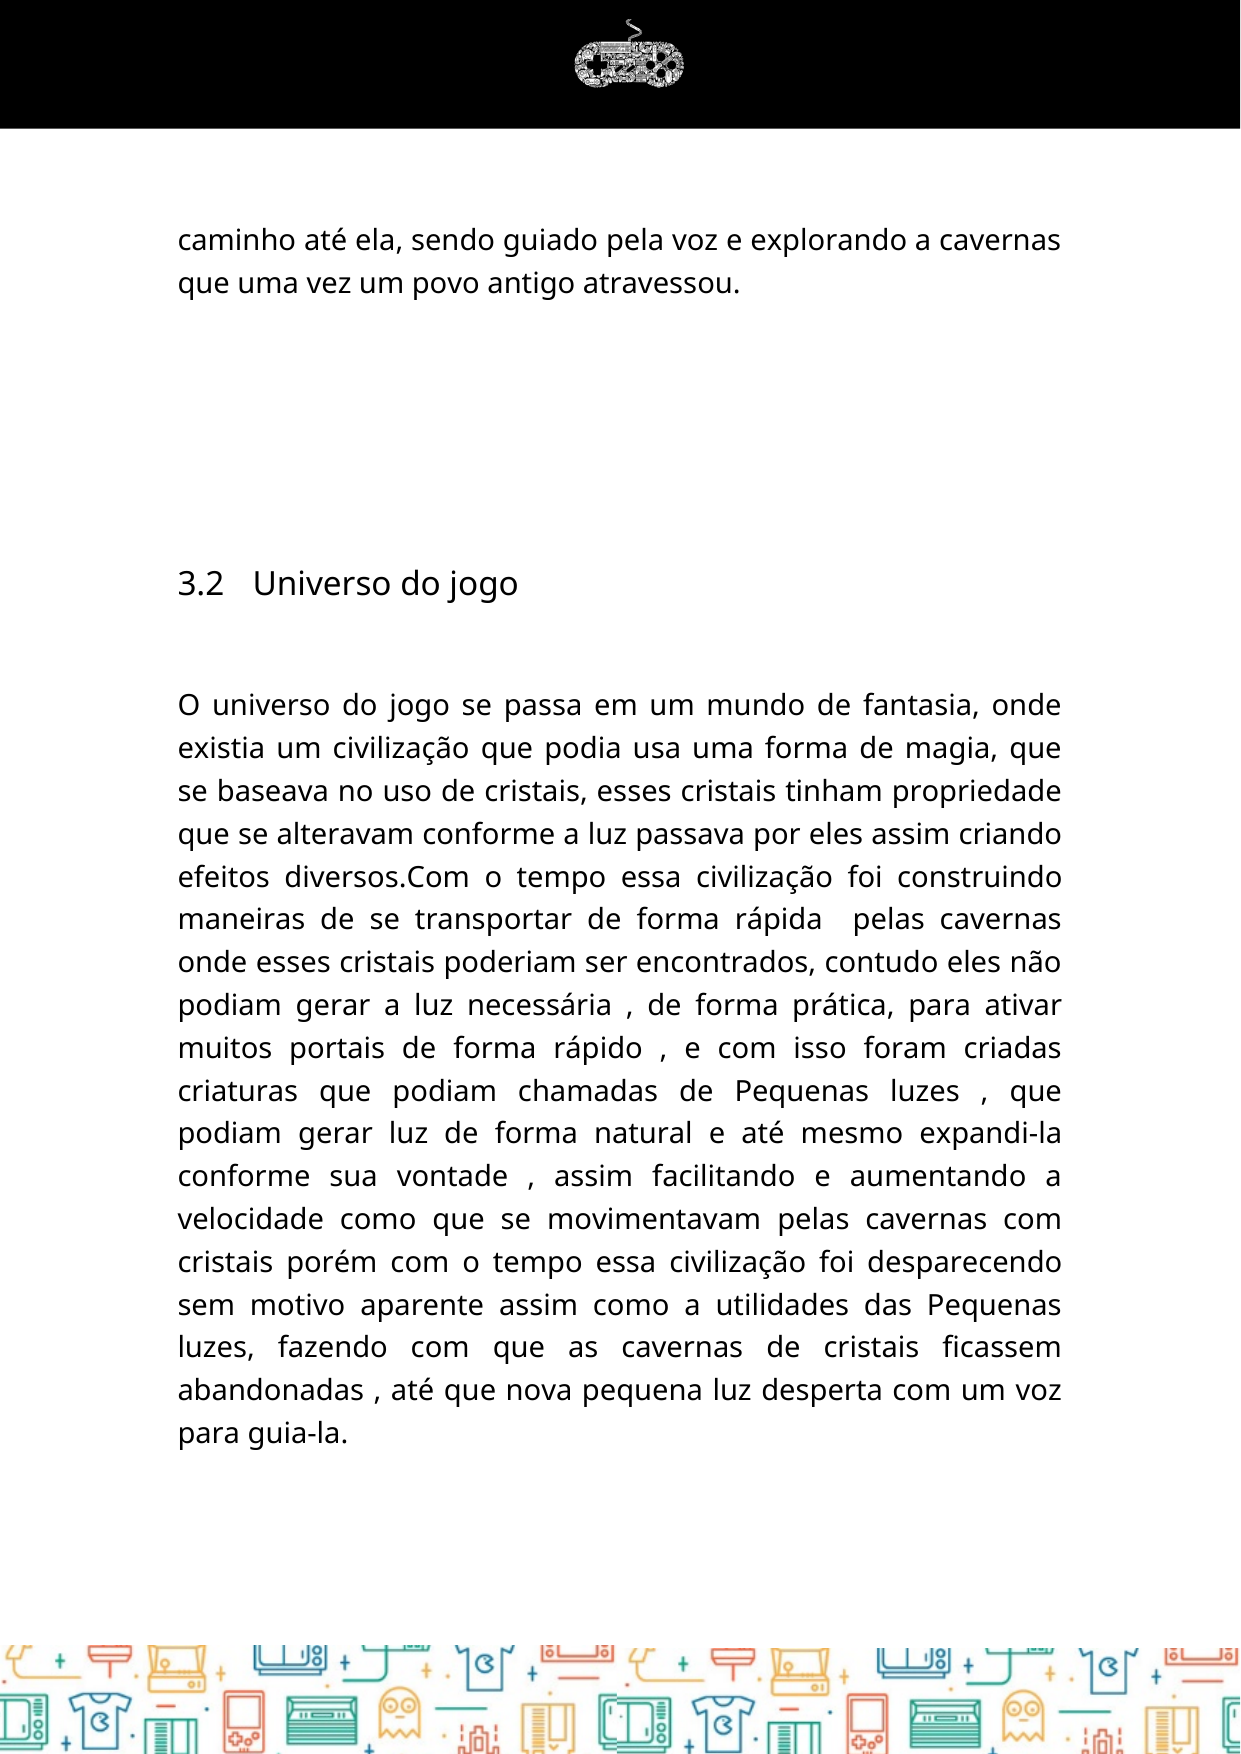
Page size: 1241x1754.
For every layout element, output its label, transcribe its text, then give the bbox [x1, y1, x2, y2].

picture [572, 19, 686, 90]
picture [0, 1645, 1241, 1754]
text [177, 219, 1063, 302]
list Universo do jogo [177, 559, 1063, 605]
text O universo do jogo se passa em um mundo de fantasia, onde existia um civilização que podia usa uma forma de magia, que se baseava no uso de cristais, esses cristais tinham propriedade que se alteravam conforme a luz passava por eles assim criando efeitos diversos.Com o tempo essa civilização foi construindo maneiras de se transportar de forma rápida pelas cavernas onde esses cristais poderiam ser encontrados, contudo eles não podiam gerar a luz necessária , de forma prática, para ativar muitos portais de forma rápido , e com isso foram criadas criaturas que podiam chamadas de Pequenas luzes , que podiam gerar luz de forma natural e até mesmo expandi-la conforme sua vontade , assim facilitando e aumentando a velocidade como que se movimentavam pelas cavernas com cristais porém com o tempo essa civilização foi desparecendo sem motivo aparente assim como a utilidades das Pequenas luzes, fazendo com que as cavernas de cristais ficassem abandonadas , até que nova pequena luz desperta com um voz para guia-la. [177, 684, 1063, 1452]
